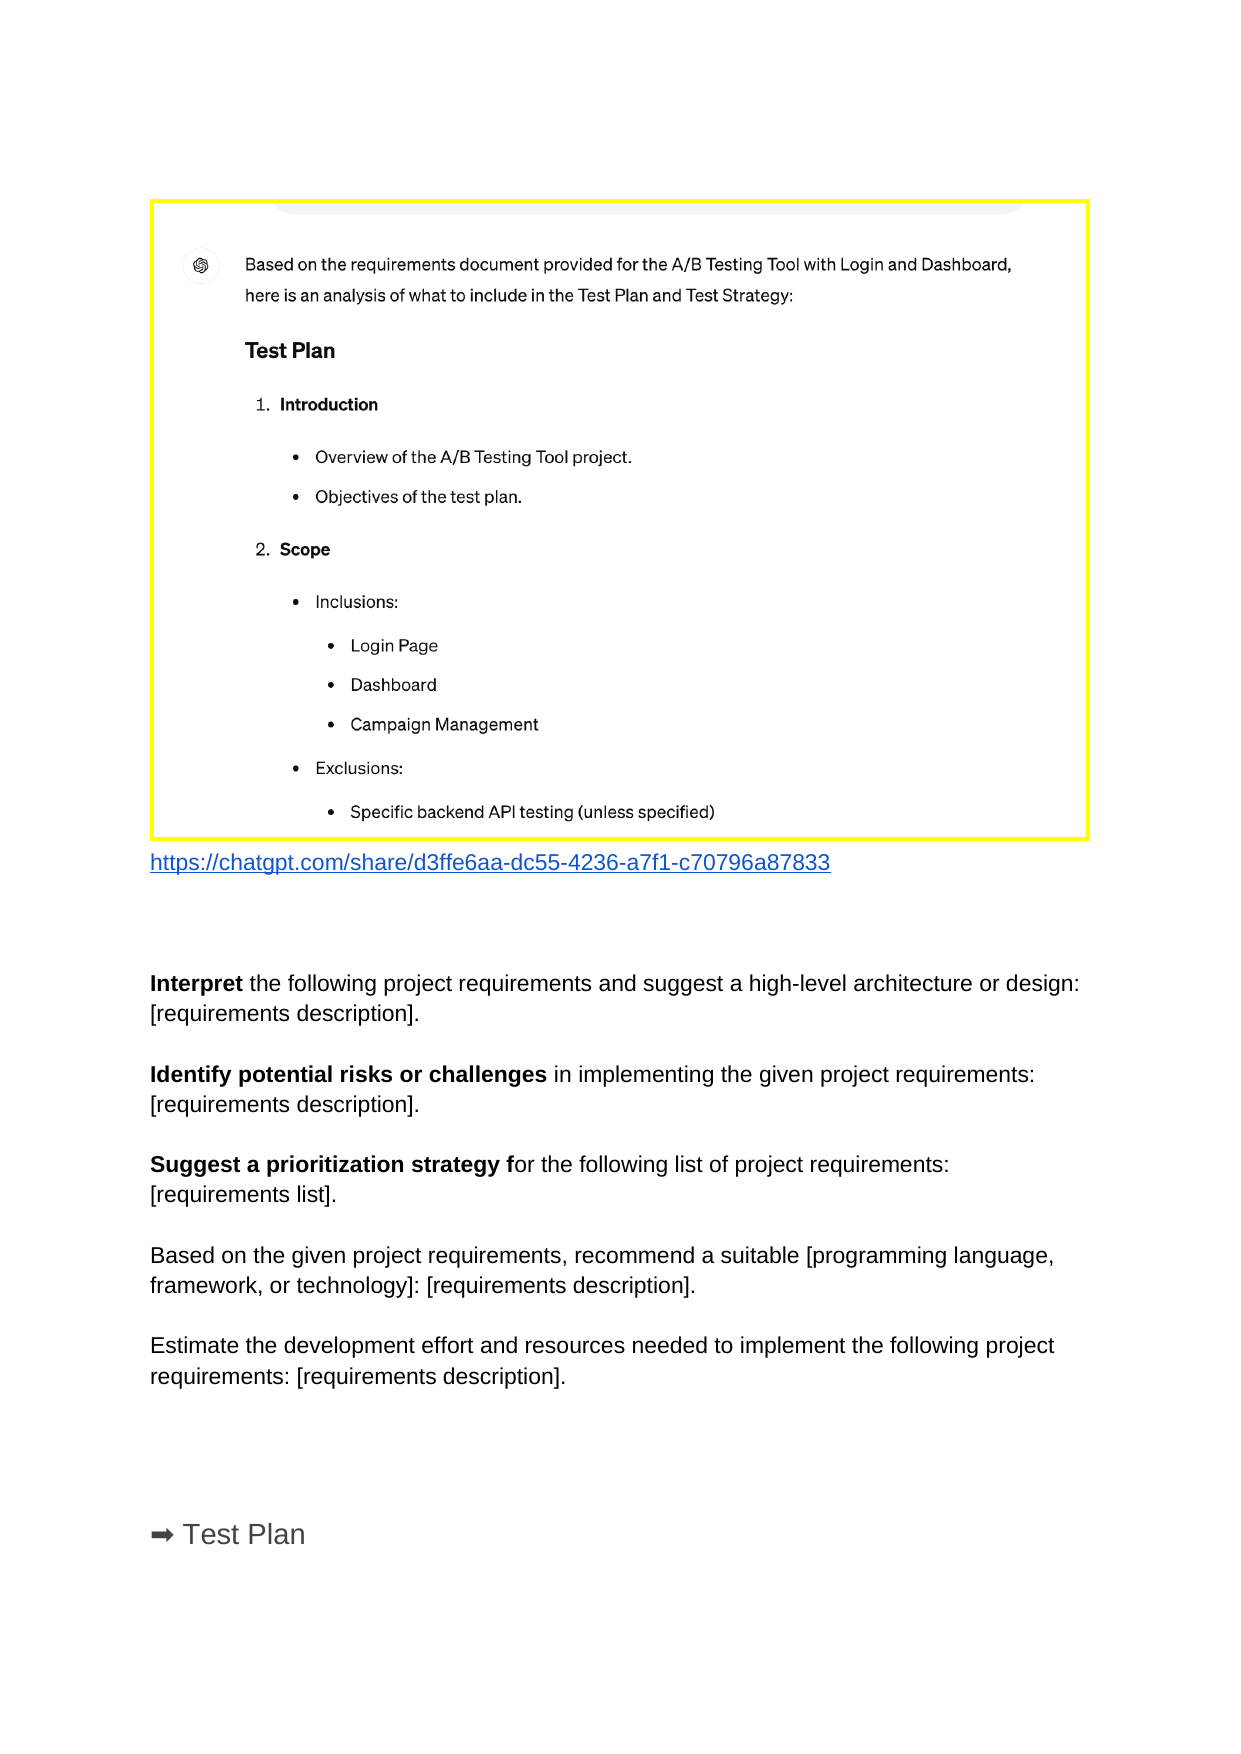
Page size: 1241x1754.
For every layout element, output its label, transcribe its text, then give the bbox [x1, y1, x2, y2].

text Suggest a prioritization strategy for the following list of project requirements: [requirements list]. [150, 1151, 1090, 1208]
text Estimate the development effort and resources needed to implement the following project requirements: [requirements description]. [150, 1332, 1090, 1389]
text Interpret the following project requirements and suggest a high-level architecture or design: [requirements description]. [150, 970, 1090, 1026]
text Based on the given project requirements, recommend a suitable [programming language, framework, or technology]: [requirements description]. [150, 1242, 1090, 1298]
picture [154, 203, 1086, 837]
text https://chatgpt.com/share/d3ffe6aa-dc55-4236-a7f1-c70796a87833 [150, 849, 1090, 875]
subtitle ➡️ Test Plan [150, 1517, 1090, 1550]
text Identify potential risks or challenges in implementing the given project requirements: [requirements description]. [150, 1061, 1090, 1117]
